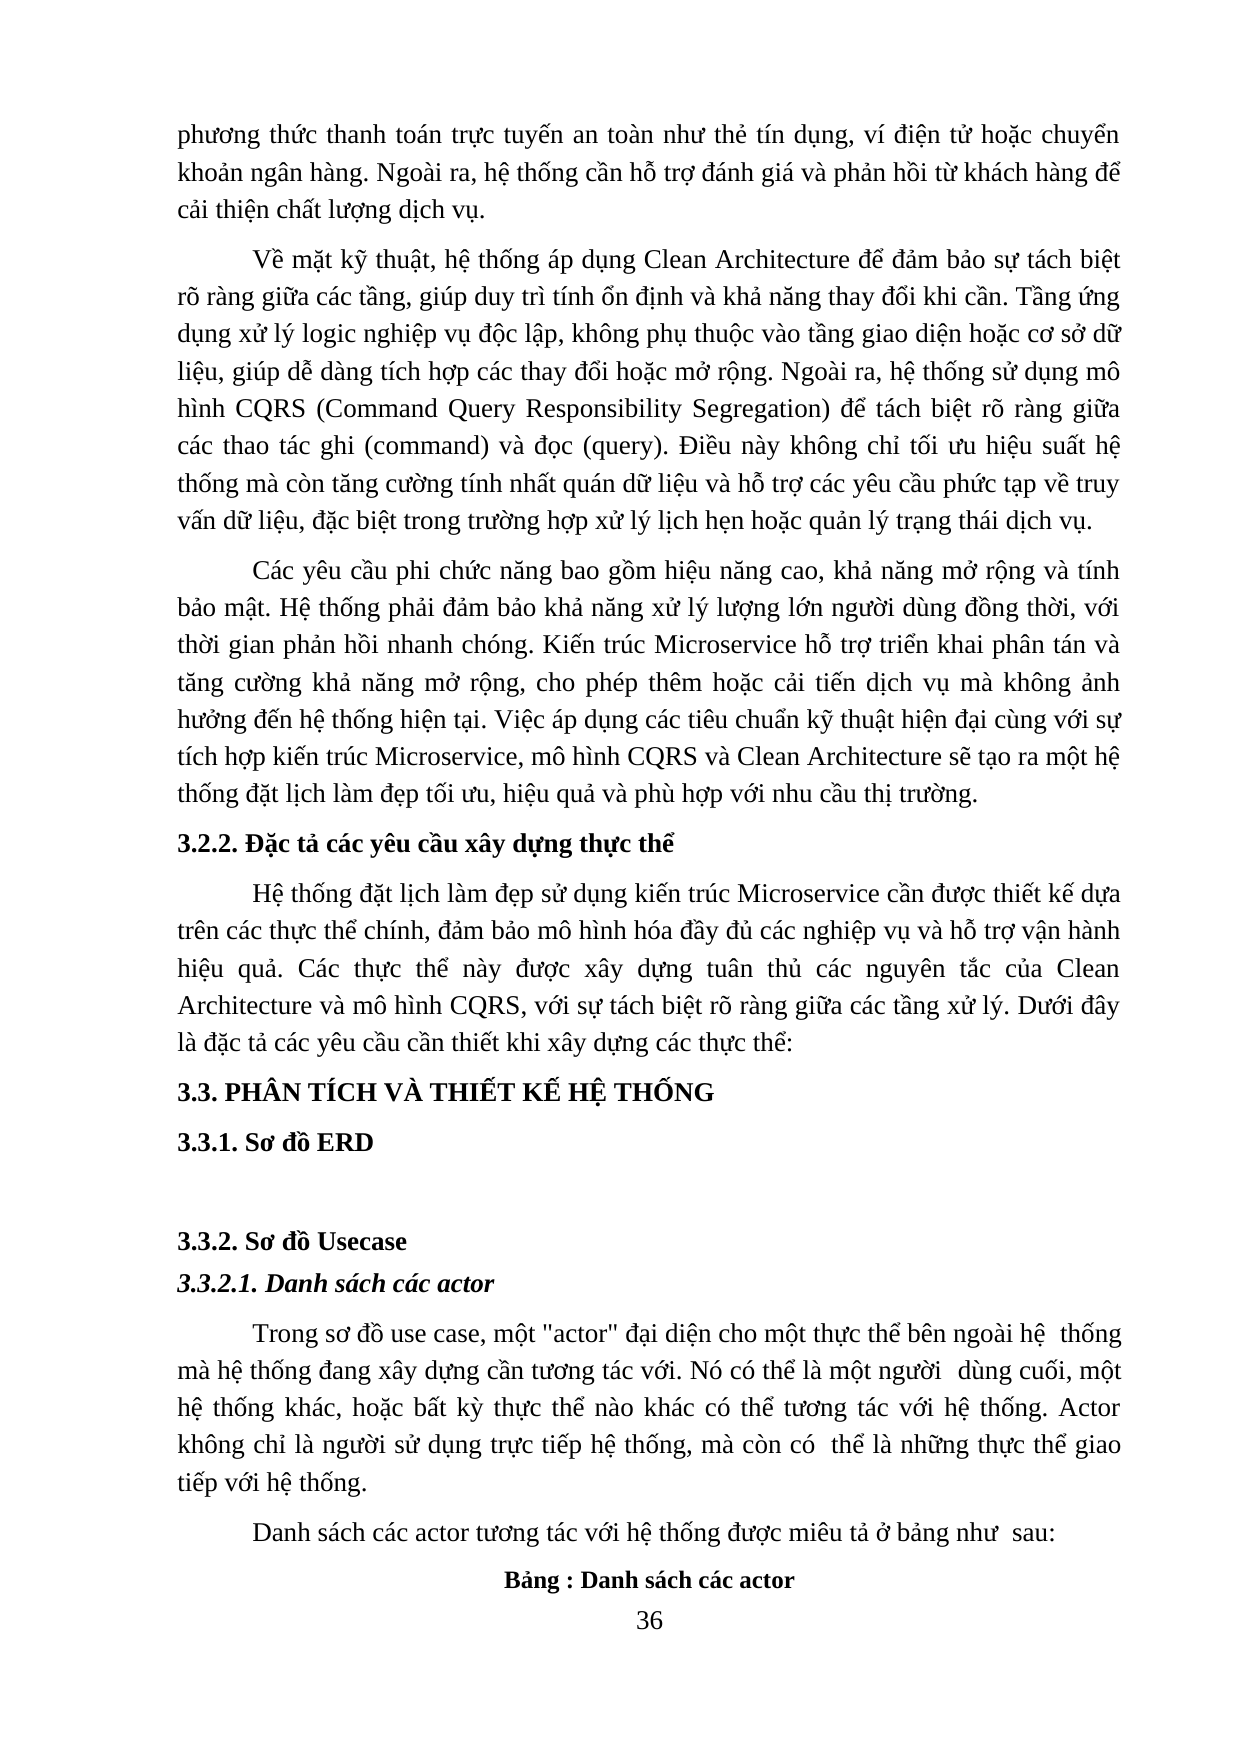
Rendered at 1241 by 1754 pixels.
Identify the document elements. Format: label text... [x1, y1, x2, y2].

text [177, 118, 1122, 224]
text Danh sách các actor tương tác với hệ thống được miêu tả ở bảng như sau: [177, 1516, 1122, 1547]
subtitle 3.3.2. Sơ đồ Usecase [177, 1225, 1122, 1257]
text Hệ thống đặt lịch làm đẹp sử dụng kiến trúc Microservice cần được thiết kế dựa trên các thực thể chính, đảm bảo mô hình hóa đầy đủ các nghiệp vụ và hỗ trợ vận hành hiệu quả. Các thực thể này được xây dựng tuân thủ các nguyên tắc của Clean Architecture và mô hình CQRS, với sự tách biệt rõ ràng giữa các tầng xử lý. Dưới đây là đặc tả các yêu cầu cần thiết khi xây dựng các thực thể: [177, 877, 1122, 1057]
text Về mặt kỹ thuật, hệ thống áp dụng Clean Architecture để đảm bảo sự tách biệt rõ ràng giữa các tầng, giúp duy trì tính ổn định và khả năng thay đổi khi cần. Tầng ứng dụng xử lý logic nghiệp vụ độc lập, không phụ thuộc vào tầng giao diện hoặc cơ sở dữ liệu, giúp dễ dàng tích hợp các thay đổi hoặc mở rộng. Ngoài ra, hệ thống sử dụng mô hình CQRS (Command Query Responsibility Segregation) để tách biệt rõ ràng giữa các thao tác ghi (command) và đọc (query). Điều này không chỉ tối ưu hiệu suất hệ thống mà còn tăng cường tính nhất quán dữ liệu và hỗ trợ các yêu cầu phức tạp về truy vấn dữ liệu, đặc biệt trong trường hợp xử lý lịch hẹn hoặc quản lý trạng thái dịch vụ. [177, 243, 1122, 535]
text Trong sơ đồ use case, một "actor" đại diện cho một thực thể bên ngoài hệ thống mà hệ thống đang xây dựng cần tương tác với. Nó có thể là một người dùng cuối, một hệ thống khác, hoặc bất kỳ thực thể nào khác có thể tương tác với hệ thống. Actor không chỉ là người sử dụng trực tiếp hệ thống, mà còn có thể là những thực thể giao tiếp với hệ thống. [177, 1317, 1122, 1497]
text Các yêu cầu phi chức năng bao gồm hiệu năng cao, khả năng mở rộng và tính bảo mật. Hệ thống phải đảm bảo khả năng xử lý lượng lớn người dùng đồng thời, với thời gian phản hồi nhanh chóng. Kiến trúc Microservice hỗ trợ triển khai phân tán và tăng cường khả năng mở rộng, cho phép thêm hoặc cải tiến dịch vụ mà không ảnh hưởng đến hệ thống hiện tại. Việc áp dụng các tiêu chuẩn kỹ thuật hiện đại cùng với sự tích hợp kiến trúc Microservice, mô hình CQRS và Clean Architecture sẽ tạo ra một hệ thống đặt lịch làm đẹp tối ưu, hiệu quả và phù hợp với nhu cầu thị trường. [177, 554, 1122, 809]
subtitle 3.2.2. Đặc tả các yêu cầu xây dựng thực thể [177, 827, 1122, 858]
text Bảng : Danh sách các actor [177, 1565, 1122, 1594]
subtitle 3.3.2.1. Danh sách các actor [177, 1267, 1122, 1298]
subtitle 3.3.1. Sơ đồ ERD [177, 1126, 1122, 1157]
subtitle 3.3. PHÂN TÍCH VÀ THIẾT KẾ HỆ THỐNG [177, 1076, 1122, 1107]
